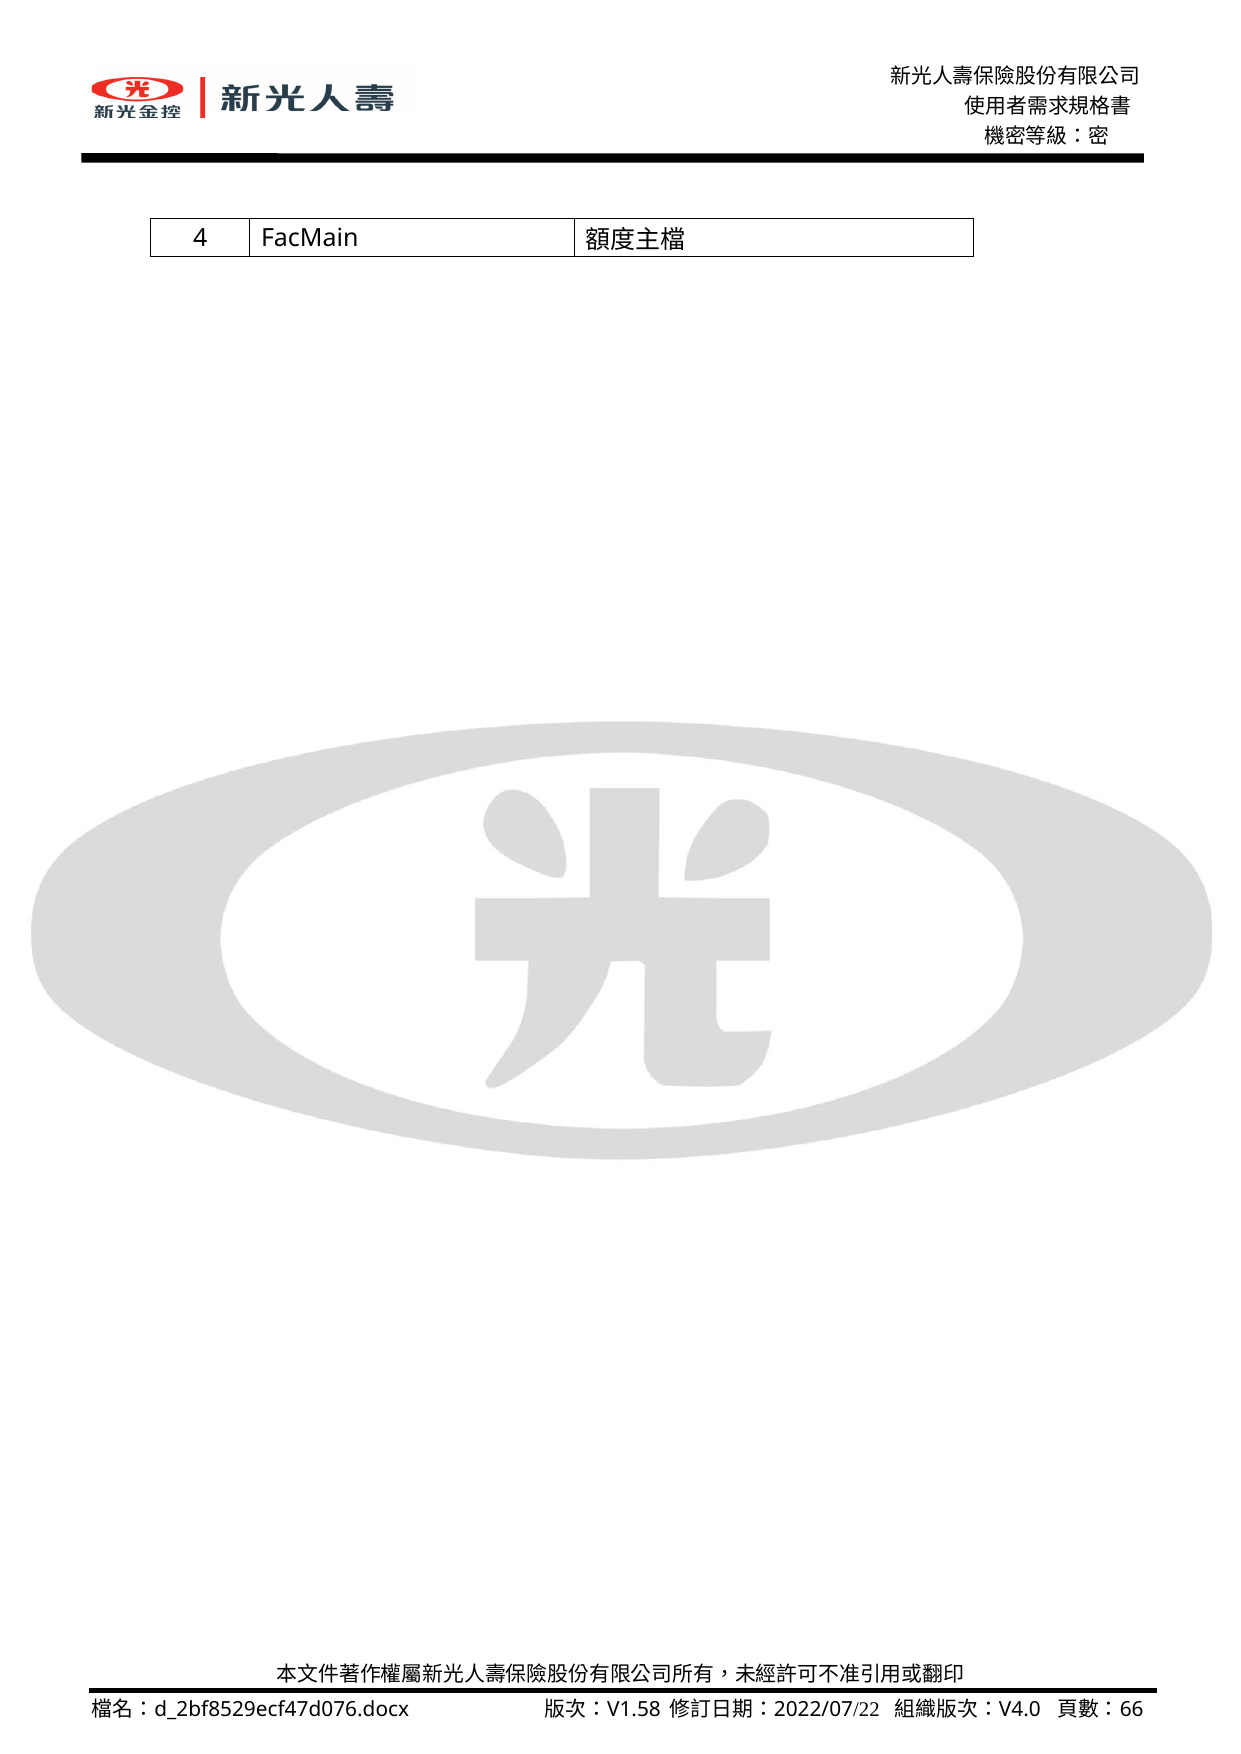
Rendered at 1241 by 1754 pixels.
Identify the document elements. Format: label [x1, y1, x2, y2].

picture [91, 61, 417, 118]
picture [25, 713, 1215, 1166]
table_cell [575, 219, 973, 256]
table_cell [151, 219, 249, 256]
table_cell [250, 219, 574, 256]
